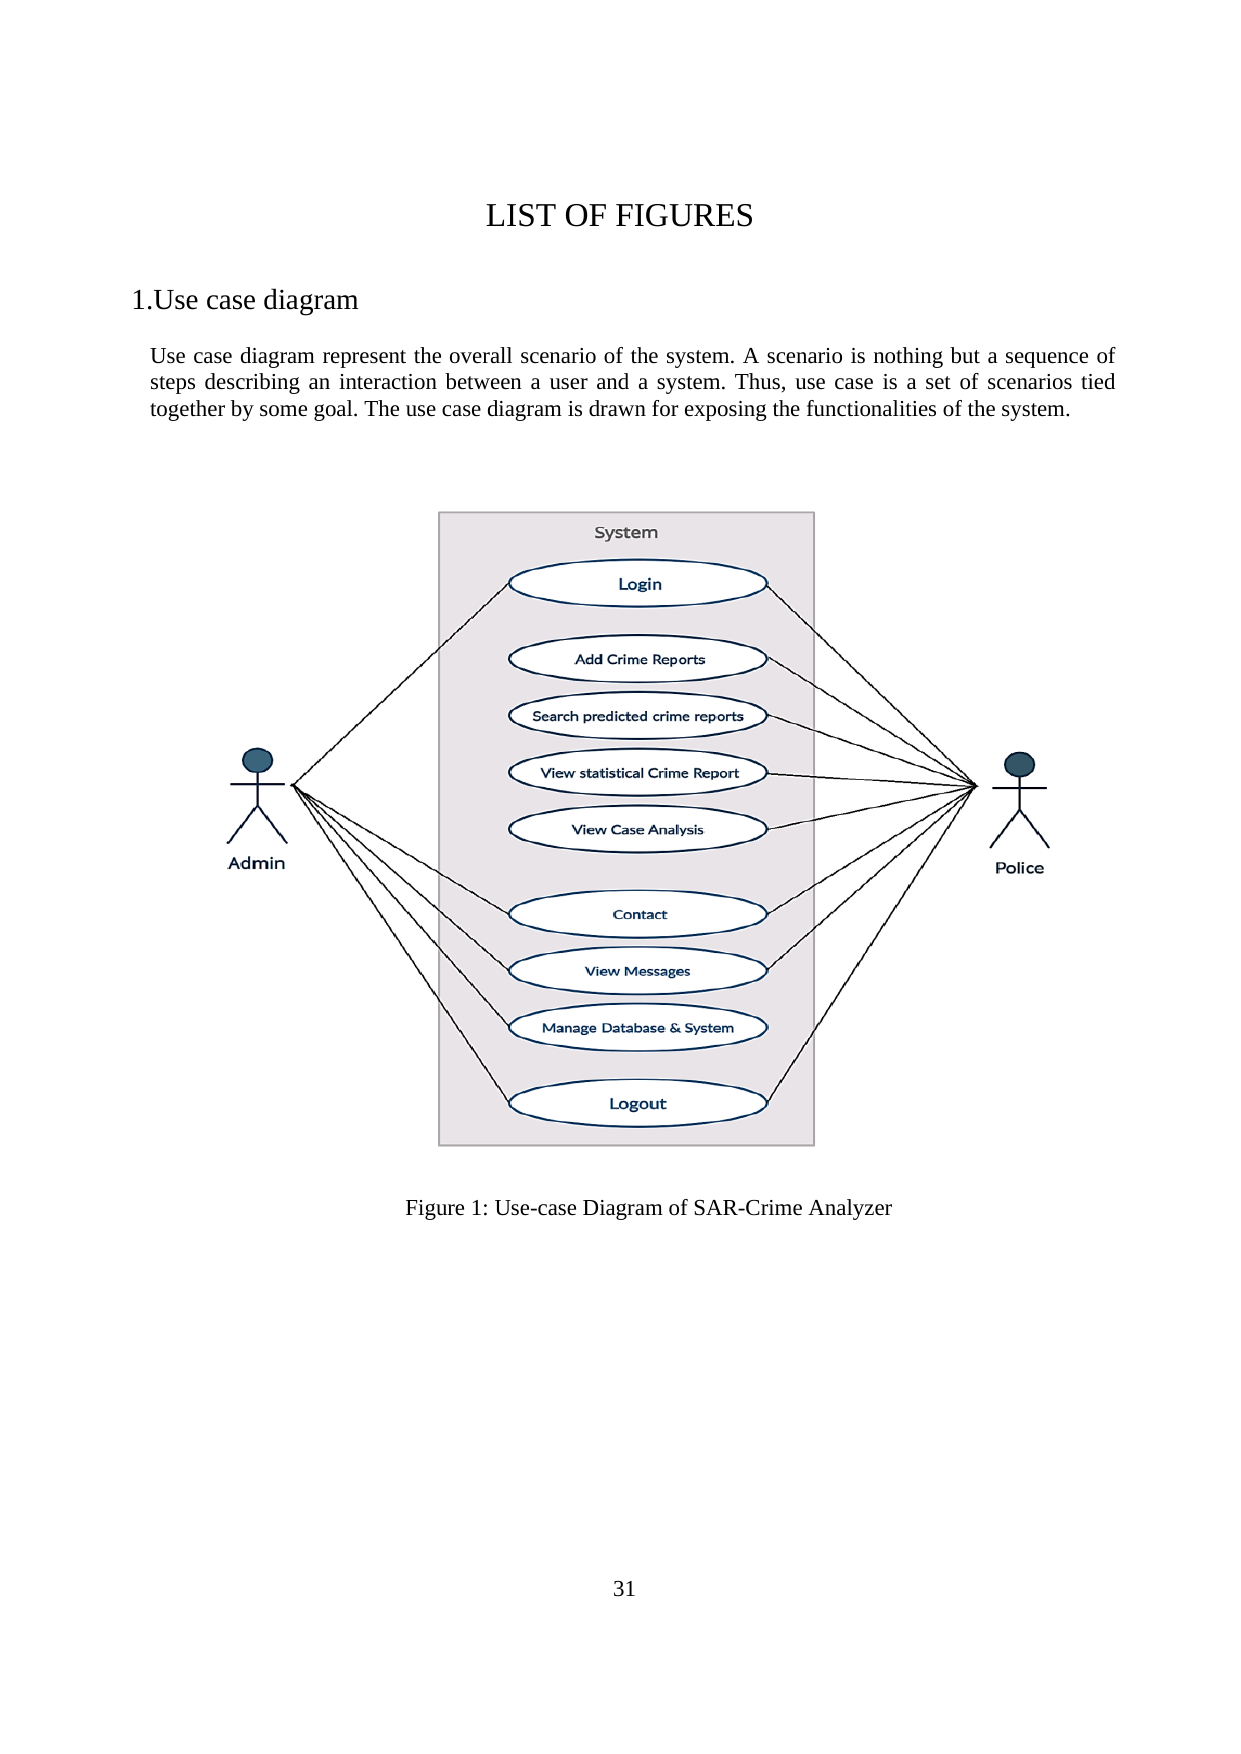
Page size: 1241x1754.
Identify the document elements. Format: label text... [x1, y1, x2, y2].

text LIST OF FIGURES [247, 196, 992, 234]
text 1.Use case diagram [131, 282, 1117, 316]
picture [203, 493, 1064, 1170]
text Use case diagram represent the overall scenario of the system. A scenario is nothing but a sequence of steps describing an interaction between a user and a system. Thus, use case is a set of scenarios tied together by some goal. The use case diagram is drawn for exposing the functionalities of the system. [150, 342, 1117, 421]
text Figure 1: Use-case Diagram of SAR-Crime Analyzer [150, 1194, 1117, 1220]
